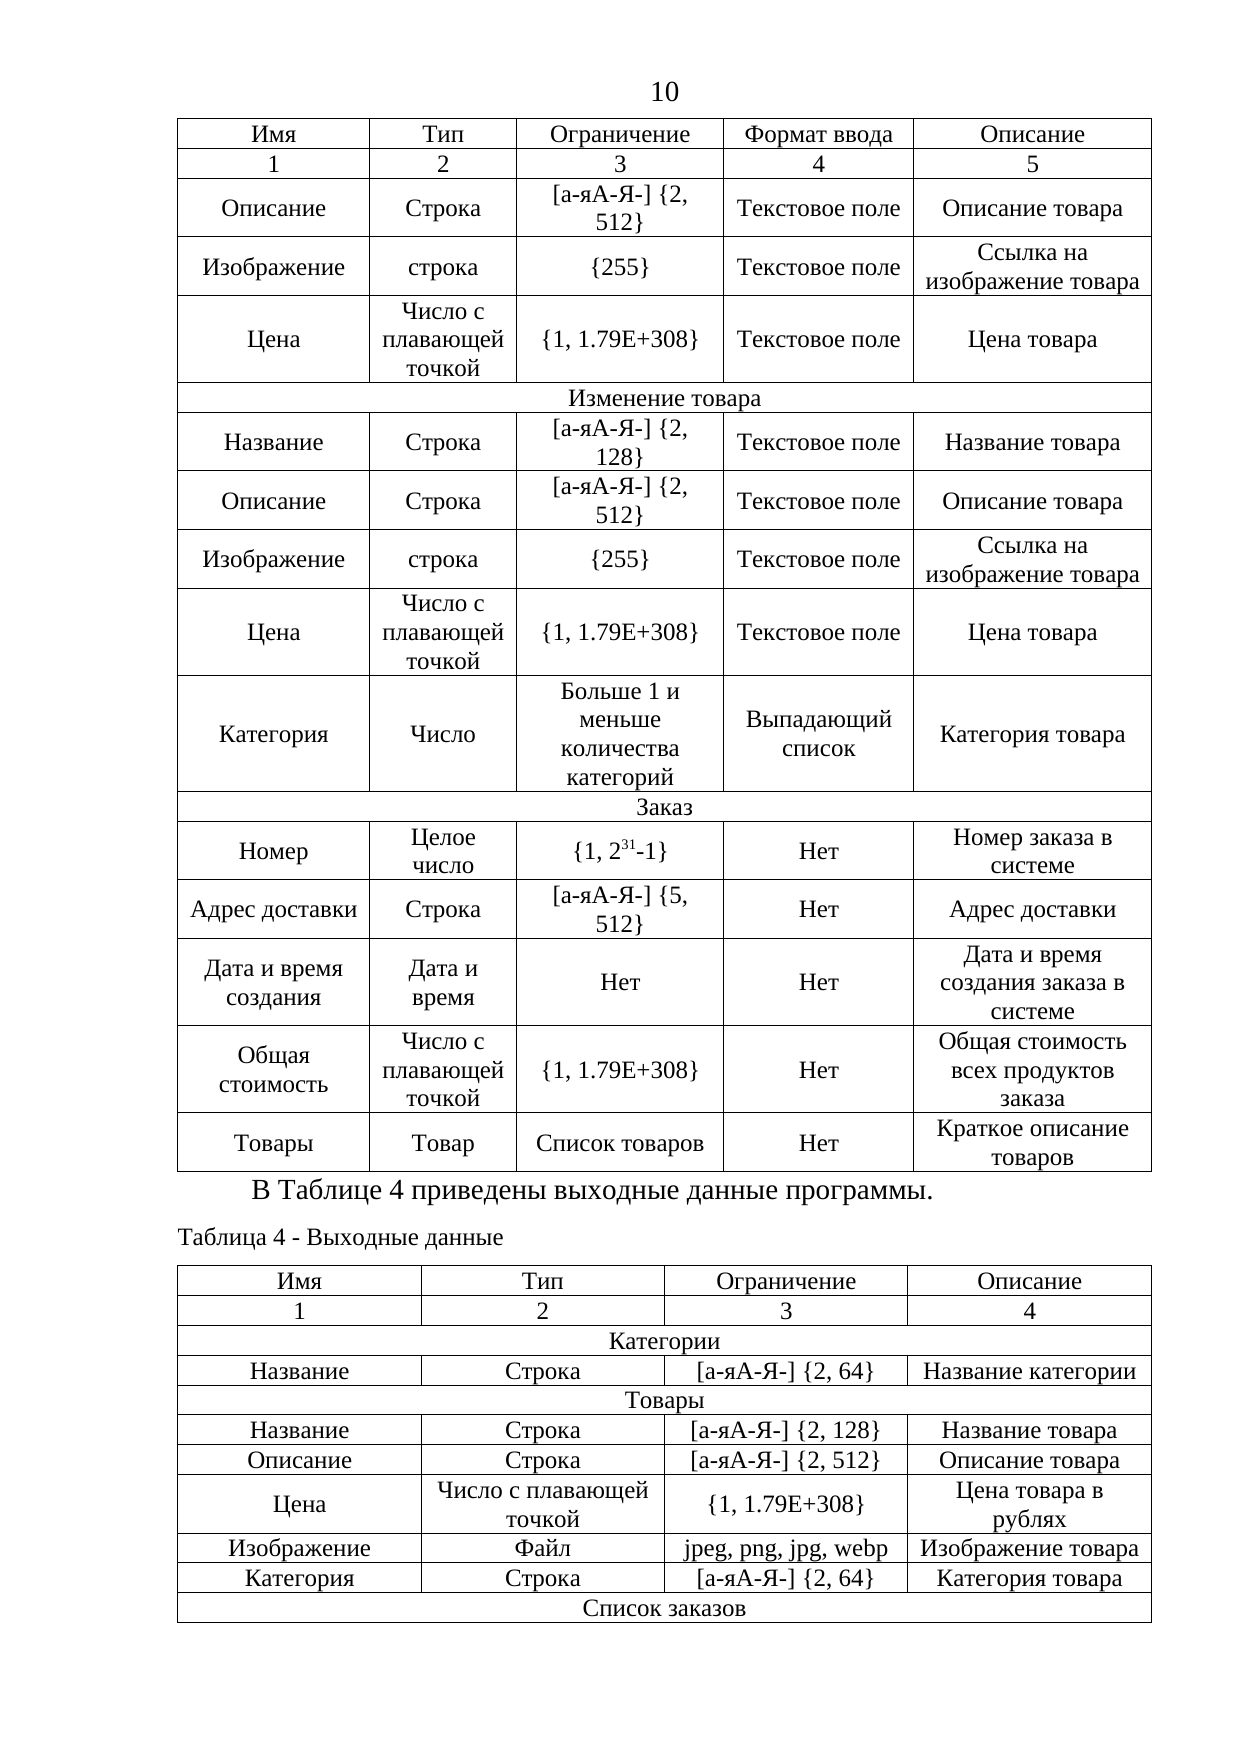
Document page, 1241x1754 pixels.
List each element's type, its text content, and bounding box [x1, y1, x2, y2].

text Таблица 4 - Выходные данные [177, 1222, 1152, 1251]
table_cell Цена товара [914, 296, 1151, 382]
table_cell Выпадающий список [724, 676, 913, 791]
table_cell строка [370, 530, 516, 587]
table_header Ограничение [665, 1266, 907, 1295]
table_header Описание [908, 1266, 1151, 1295]
table_header Тип [370, 119, 516, 148]
table_cell Изображение [178, 530, 369, 587]
table_cell Дата и время создания заказа в системе [914, 939, 1151, 1025]
table_cell Товары [178, 1113, 369, 1171]
table_cell Строка [370, 413, 516, 470]
table_cell Название товара [914, 413, 1151, 470]
table_cell {1, 1.79E+308} [517, 296, 723, 382]
table_cell Список товаров [517, 1113, 723, 1171]
table_cell jpeg, png, jpg, webp [665, 1534, 907, 1562]
table_cell [а-яА-Я-] {5, 512} [517, 880, 723, 938]
table_cell Название [178, 1415, 421, 1444]
table_cell Цена товара в рублях [908, 1475, 1151, 1532]
table_cell [а-яА-Я-] {2, 512} [517, 471, 723, 529]
table_cell строка [370, 237, 516, 295]
table_cell Строка [422, 1445, 664, 1474]
table_cell Номер заказа в системе [914, 822, 1151, 879]
table_cell Текстовое поле [724, 589, 913, 675]
table_cell Файл [422, 1534, 664, 1562]
table_cell [а-яА-Я-] {2, 64} [665, 1356, 907, 1384]
table_cell {255} [517, 530, 723, 587]
table_cell {255} [517, 237, 723, 295]
table_cell [а-яА-Я-] {2, 128} [665, 1415, 907, 1444]
table_cell Адрес доставки [178, 880, 369, 938]
table_cell Число с плавающей точкой [370, 296, 516, 382]
table_cell Описание товара [914, 471, 1151, 529]
table_cell 1 [178, 149, 369, 178]
table_cell 3 [665, 1296, 907, 1325]
table_header Имя [178, 119, 369, 148]
table_cell Больше 1 и меньше количества категорий [517, 676, 723, 791]
table_cell Категория [178, 1563, 421, 1592]
table_cell 2 [370, 149, 516, 178]
table_cell Целое число [370, 822, 516, 879]
table_cell Общая стоимость [178, 1026, 369, 1112]
table_cell Список заказов [178, 1593, 1151, 1622]
table_cell Дата и время создания [178, 939, 369, 1025]
table_cell Цена [178, 296, 369, 382]
table_cell Текстовое поле [724, 413, 913, 470]
table_cell Ссылка на изображение товара [914, 530, 1151, 587]
table_cell Категории [178, 1326, 1151, 1355]
table_header Формат ввода [724, 119, 913, 148]
table_cell Текстовое поле [724, 179, 913, 236]
table_cell Число с плавающей точкой [370, 1026, 516, 1112]
table_cell Текстовое поле [724, 296, 913, 382]
table_cell Нет [724, 939, 913, 1025]
table_cell Строка [422, 1356, 664, 1384]
table_cell Название [178, 1356, 421, 1384]
table_cell Строка [370, 179, 516, 236]
table_cell Заказ [178, 792, 1151, 821]
table_cell Текстовое поле [724, 471, 913, 529]
table_cell Нет [724, 1113, 913, 1171]
table_header Ограничение [517, 119, 723, 148]
table_cell Название категории [908, 1356, 1151, 1384]
table_cell Число с плавающей точкой [422, 1475, 664, 1532]
table_cell Нет [724, 880, 913, 938]
table_cell Дата и время [370, 939, 516, 1025]
table_cell {1, 1.79E+308} [517, 1026, 723, 1112]
table_cell Описание [178, 179, 369, 236]
table_cell 4 [724, 149, 913, 178]
table_cell Название [178, 413, 369, 470]
table_cell Строка [422, 1563, 664, 1592]
table_cell Изображение [178, 237, 369, 295]
table_cell {1, 1.79E+308} [517, 589, 723, 675]
table_cell Нет [517, 939, 723, 1025]
table_cell Цена [178, 589, 369, 675]
table_cell Описание товара [908, 1445, 1151, 1474]
table_cell Строка [370, 880, 516, 938]
table_cell Товары [178, 1386, 1151, 1414]
table_cell 1 [178, 1296, 421, 1325]
table_cell Номер [178, 822, 369, 879]
table_cell Строка [422, 1415, 664, 1444]
table_cell Краткое описание товаров [914, 1113, 1151, 1171]
table_cell 4 [908, 1296, 1151, 1325]
table_cell Изменение товара [178, 383, 1151, 412]
table_header Описание [914, 119, 1151, 148]
table_cell Строка [370, 471, 516, 529]
table_cell Изображение товара [908, 1534, 1151, 1562]
table_cell Название товара [908, 1415, 1151, 1444]
table_cell Текстовое поле [724, 530, 913, 587]
table_cell {1, 1.79E+308} [665, 1475, 907, 1532]
table_cell {1, 231-1} [517, 822, 723, 879]
table_cell Описание [178, 1445, 421, 1474]
table_cell Нет [724, 822, 913, 879]
table_cell 2 [422, 1296, 664, 1325]
table_cell Текстовое поле [724, 237, 913, 295]
table_cell [а-яА-Я-] {2, 512} [517, 179, 723, 236]
table_cell Описание [178, 471, 369, 529]
text В Таблице 4 приведены выходные данные программы. [177, 1172, 1152, 1205]
table_cell Адрес доставки [914, 880, 1151, 938]
table_cell Категория товара [908, 1563, 1151, 1592]
table_cell Цена [178, 1475, 421, 1532]
table_cell Категория товара [914, 676, 1151, 791]
table_cell Число [370, 676, 516, 791]
table_cell Описание товара [914, 179, 1151, 236]
table_cell Нет [724, 1026, 913, 1112]
table_cell Изображение [178, 1534, 421, 1562]
table_cell Ссылка на изображение товара [914, 237, 1151, 295]
table_cell [а-яА-Я-] {2, 512} [665, 1445, 907, 1474]
table_cell 5 [914, 149, 1151, 178]
table_cell Товар [370, 1113, 516, 1171]
table_cell Число с плавающей точкой [370, 589, 516, 675]
table_cell 3 [517, 149, 723, 178]
table_cell Категория [178, 676, 369, 791]
table_cell [а-яА-Я-] {2, 128} [517, 413, 723, 470]
table_cell [а-яА-Я-] {2, 64} [665, 1563, 907, 1592]
table_header Имя [178, 1266, 421, 1295]
table_header Тип [422, 1266, 664, 1295]
table_cell Общая стоимость всех продуктов заказа [914, 1026, 1151, 1112]
table_cell Цена товара [914, 589, 1151, 675]
